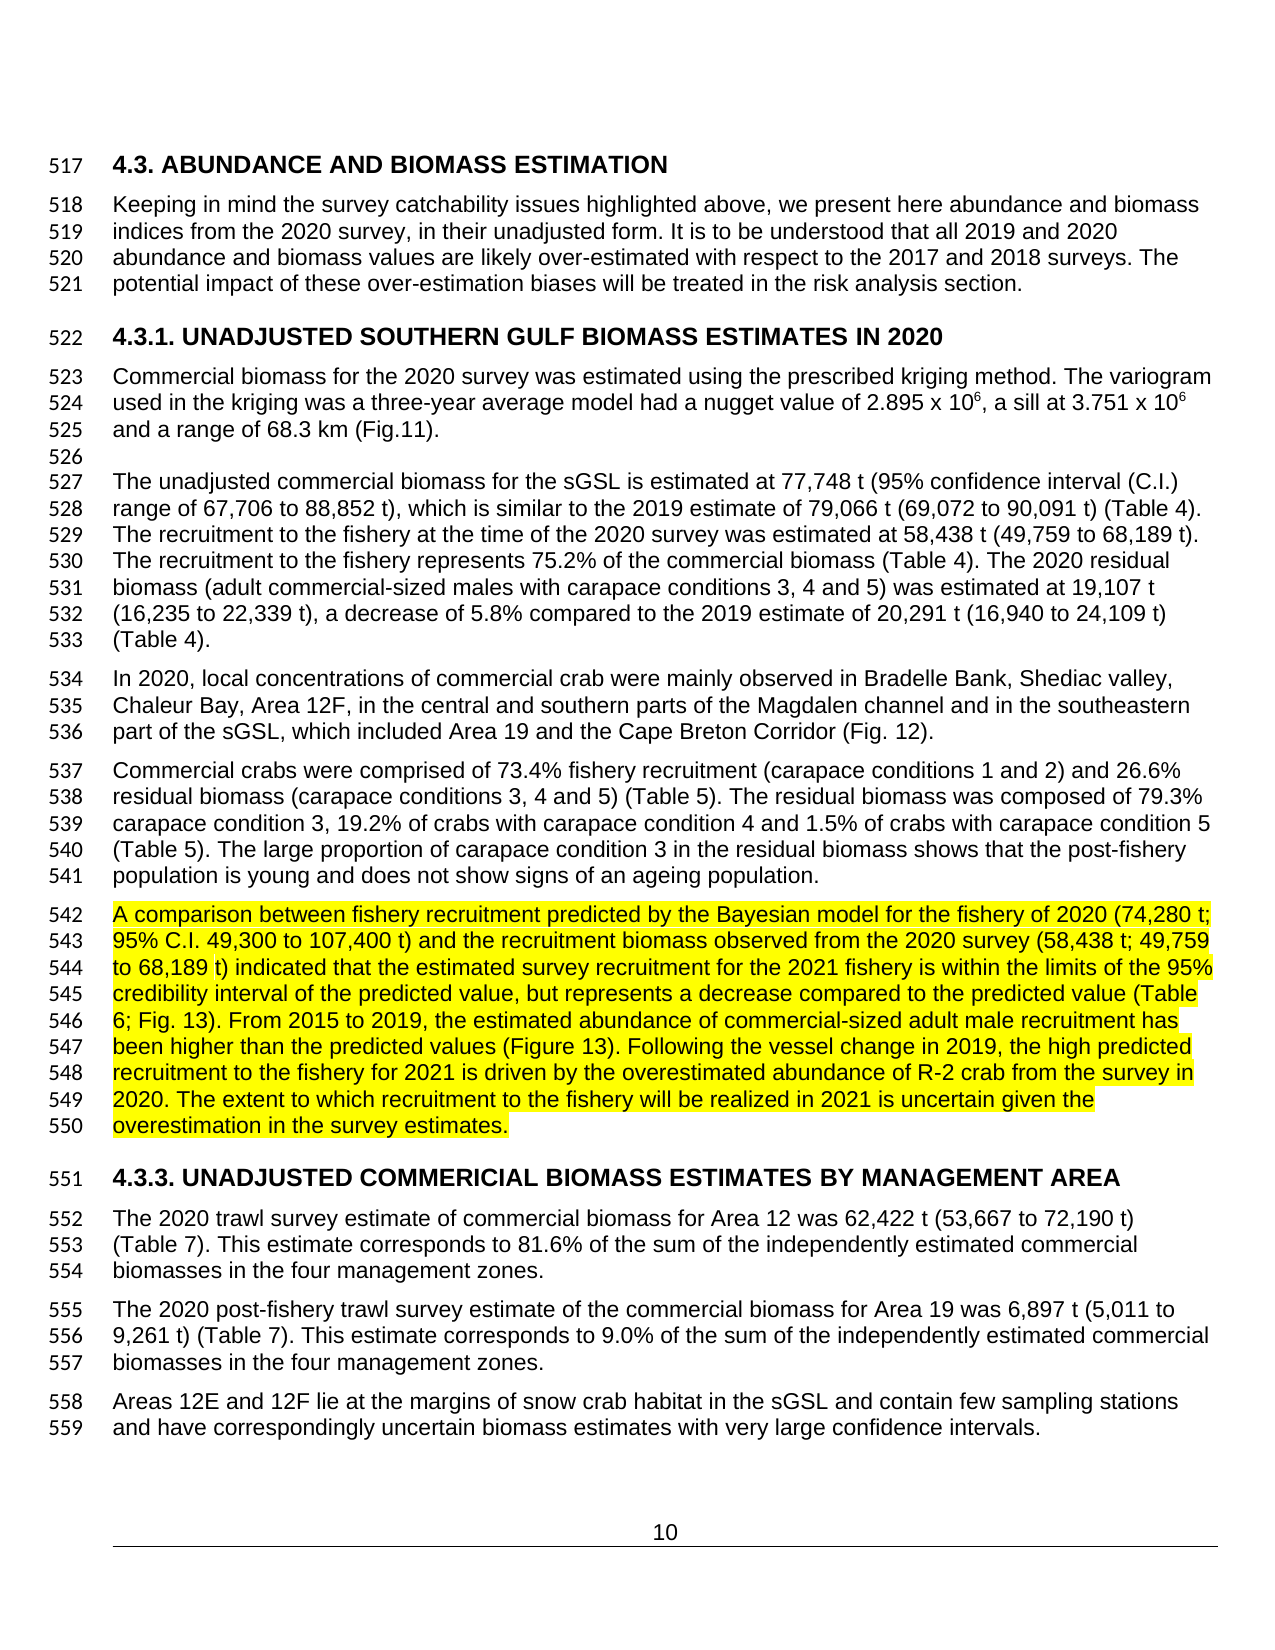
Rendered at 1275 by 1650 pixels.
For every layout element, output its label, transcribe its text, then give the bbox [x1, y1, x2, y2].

text Commercial crabs were comprised of 73.4% fishery recruitment (carapace conditions 1 and 2) and 26.6% residual biomass (carapace conditions 3, 4 and 5) (Table 5). The residual biomass was composed of 79.3% carapace condition 3, 19.2% of crabs with carapace condition 4 and 1.5% of crabs with carapace condition 5 (Table 5). The large proportion of carapace condition 3 in the residual biomass shows that the post-fishery population is young and does not show signs of an ageing population. [112, 757, 1218, 889]
text Keeping in mind the survey catchability issues highlighted above, we present here abundance and biomass indices from the 2020 survey, in their unadjusted form. It is to be understood that all 2019 and 2020 abundance and biomass values are likely over-estimated with respect to the 2017 and 2018 surveys. The potential impact of these over-estimation biases will be treated in the risk analysis section. [112, 191, 1218, 297]
text The unadjusted commercial biomass for the sGSL is estimated at 77,748 t (95% confidence interval (C.I.) range of 67,706 to 88,852 t), which is similar to the 2019 estimate of 79,066 t (69,072 to 90,091 t) (Table 4). The recruitment to the fishery at the time of the 2020 survey was estimated at 58,438 t (49,759 to 68,189 t). The recruitment to the fishery represents 75.2% of the commercial biomass (Table 4). The 2020 residual biomass (adult commercial-sized males with carapace conditions 3, 4 and 5) was estimated at 19,107 t (16,235 to 22,339 t), a decrease of 5.8% compared to the 2019 estimate of 20,291 t (16,940 to 24,109 t) (Table 4). [112, 468, 1218, 653]
text A comparison between fishery recruitment predicted by the Bayesian model for the fishery of 2020 (74,280 t; 95% C.I. 49,300 to 107,400 t) and the recruitment biomass observed from the 2020 survey (58,438 t; 49,759 to 68,189 t) indicated that the estimated survey recruitment for the 2021 fishery is within the limits of the 95% credibility interval of the predicted value, but represents a decrease compared to the predicted value (Table 6; Fig. 13). From 2015 to 2019, the estimated abundance of commercial-sized adult male recruitment has been higher than the predicted values (Figure 13). Following the vessel change in 2019, the high predicted recruitment to the fishery for 2021 is driven by the overestimated abundance of R-2 crab from the survey in 2020. The extent to which recruitment to the fishery will be realized in 2021 is uncertain given the overestimation in the survey estimates. [112, 901, 1218, 1138]
text Areas 12E and 12F lie at the margins of snow crab habitat in the sGSL and contain few sampling stations and have correspondingly uncertain biomass estimates with very large confidence intervals. [112, 1388, 1218, 1440]
text Commercial biomass for the 2020 survey was estimated using the prescribed kriging method. The variogram used in the kriging was a three-year average model had a nugget value of 2.895 x 106, a sill at 3.751 x 106 and a range of 68.3 km (Fig.11). [112, 363, 1218, 442]
text In 2020, local concentrations of commercial crab were mainly observed in Bradelle Bank, Shediac valley, Chaleur Bay, Area 12F, in the central and southern parts of the Magdalen channel and in the southeastern part of the sGSL, which included Area 19 and the Cape Breton Corridor (Fig. 12). [112, 665, 1218, 744]
subtitle 4.3.1. UNADJUSTED SOUTHERN GULF Biomass estimates IN 2020 [112, 322, 1218, 350]
text The 2020 trawl survey estimate of commercial biomass for Area 12 was 62,422 t (53,667 to 72,190 t) (Table 7). This estimate corresponds to 81.6% of the sum of the independently estimated commercial biomasses in the four management zones. [112, 1204, 1218, 1284]
subtitle 4.3.3. UNADJUSTED COMMERICIAL biomass ESTIMATES BY MANAGEMENT AREA [112, 1163, 1218, 1192]
text The 2020 post-fishery trawl survey estimate of the commercial biomass for Area 19 was 6,897 t (5,011 to 9,261 t) (Table 7). This estimate corresponds to 9.0% of the sum of the independently estimated commercial biomasses in the four management zones. [112, 1296, 1218, 1375]
subtitle 4.3. ABUNDANCE and BIOMASS ESTIMATION [112, 150, 1218, 179]
